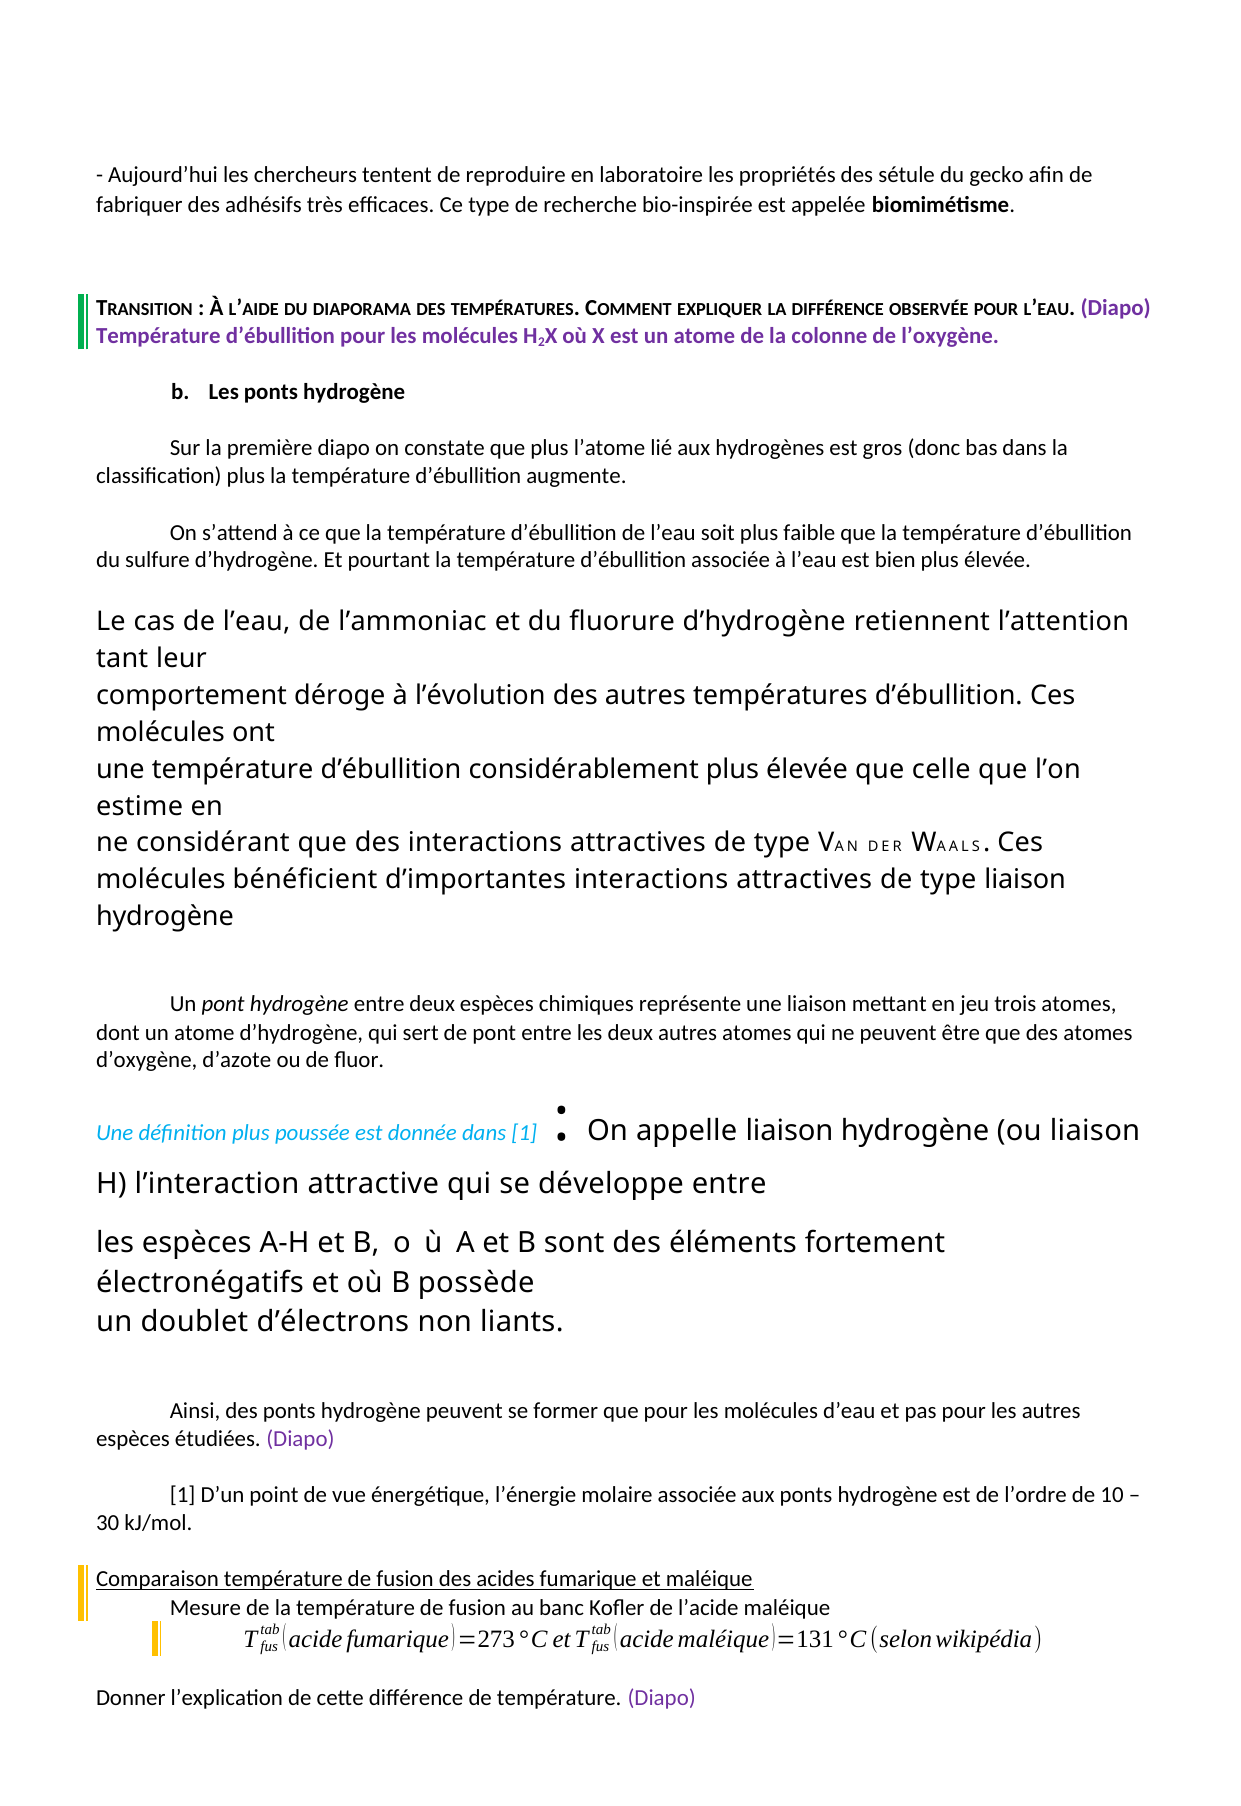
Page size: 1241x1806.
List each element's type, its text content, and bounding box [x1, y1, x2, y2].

text un doublet d’électrons non liants. [96, 1301, 1159, 1340]
text [1] D’un point de vue énergétique, l’énergie molaire associée aux ponts hydrogène est de l’ordre de 10 – 30 kJ/mol. [96, 1481, 1159, 1537]
text Une définition plus poussée est donnée dans [1] : On appelle liaison hydrogène (ou liaison H) l’interaction attractive qui se développe entre [96, 1074, 1159, 1202]
text Sur la première diapo on constate que plus l’atome lié aux hydrogènes est gros (donc bas dans la classification) plus la température d’ébullition augmente. [96, 433, 1159, 489]
text ne considérant que des interactions attractives de type VAN DER WAALS. Ces molécules bénéﬁcient d’importantes interactions attractives de type liaison hydrogène [96, 823, 1159, 933]
text une température d’ébullition considérablement plus élevée que celle que l’on estime en [96, 749, 1159, 823]
text Le cas de l’eau, de l’ammoniac et du ﬂuorure d’hydrogène retiennent l’attention tant leur [96, 602, 1159, 675]
text - Aujourd’hui les chercheurs tentent de reproduire en laboratoire les propriétés des sétule du gecko afin de fabriquer des adhésifs très efficaces. Ce type de recherche bio-inspirée est appelée biomimétisme. [96, 160, 1159, 218]
text Ainsi, des ponts hydrogène peuvent se former que pour les molécules d’eau et pas pour les autres espèces étudiées. (Diapo) [96, 1396, 1159, 1452]
text Donner l’explication de cette différence de température. (Diapo) [96, 1683, 1159, 1712]
text comportement déroge à l’évolution des autres températures d’ébullition. Ces molécules ont [96, 675, 1159, 749]
text les espèces A-H et B,oùA et B sont des éléments fortement électronégatifs et où B possède [96, 1221, 1159, 1301]
text On s’attend à ce que la température d’ébullition de l’eau soit plus faible que la température d’ébullition du sulfure d’hydrogène. Et pourtant la température d’ébullition associée à l’eau est bien plus élevée. [96, 518, 1159, 574]
text Un pont hydrogène entre deux espèces chimiques représente une liaison mettant en jeu trois atomes, dont un atome d’hydrogène, qui sert de pont entre les deux autres atomes qui ne peuvent être que des atomes d’oxygène, d’azote ou de fluor. [96, 989, 1159, 1074]
text Mesure de la température de fusion au banc Kofler de l’acide maléique [96, 1593, 1159, 1621]
text Transition : À l’aide du diaporama des températures. Comment expliquer la différence observée pour l’eau. (Diapo) Température d’ébullition pour les molécules H2X où X est un atome de la colonne de l’oxygène. [96, 293, 1159, 349]
text Comparaison température de fusion des acides fumarique et maléique [96, 1564, 1159, 1593]
list Les ponts hydrogène [171, 377, 1159, 406]
